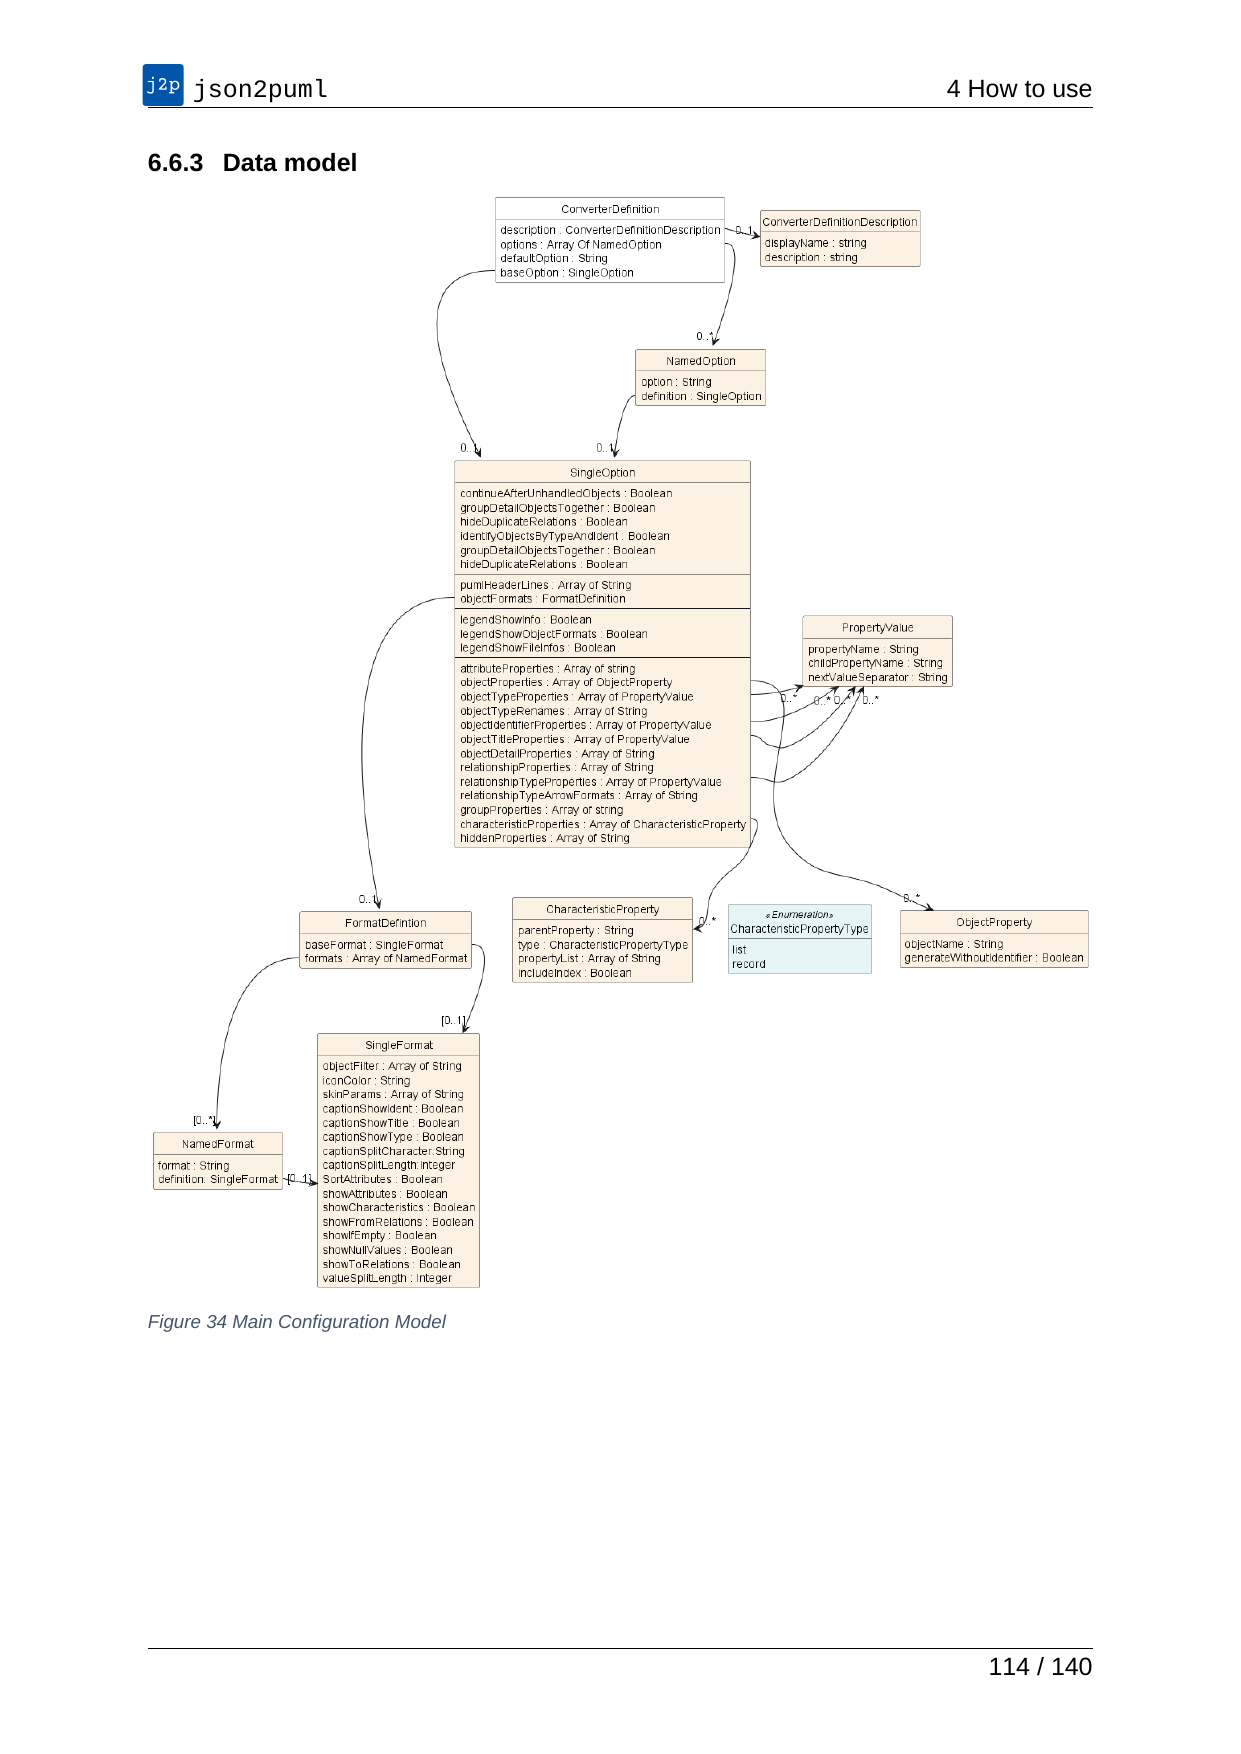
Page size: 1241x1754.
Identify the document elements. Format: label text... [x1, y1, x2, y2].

text Figure 34 Main Configuration Model [148, 1311, 1093, 1332]
picture [147, 191, 1093, 1292]
picture [142, 64, 184, 106]
subtitle Data model [148, 148, 1093, 176]
